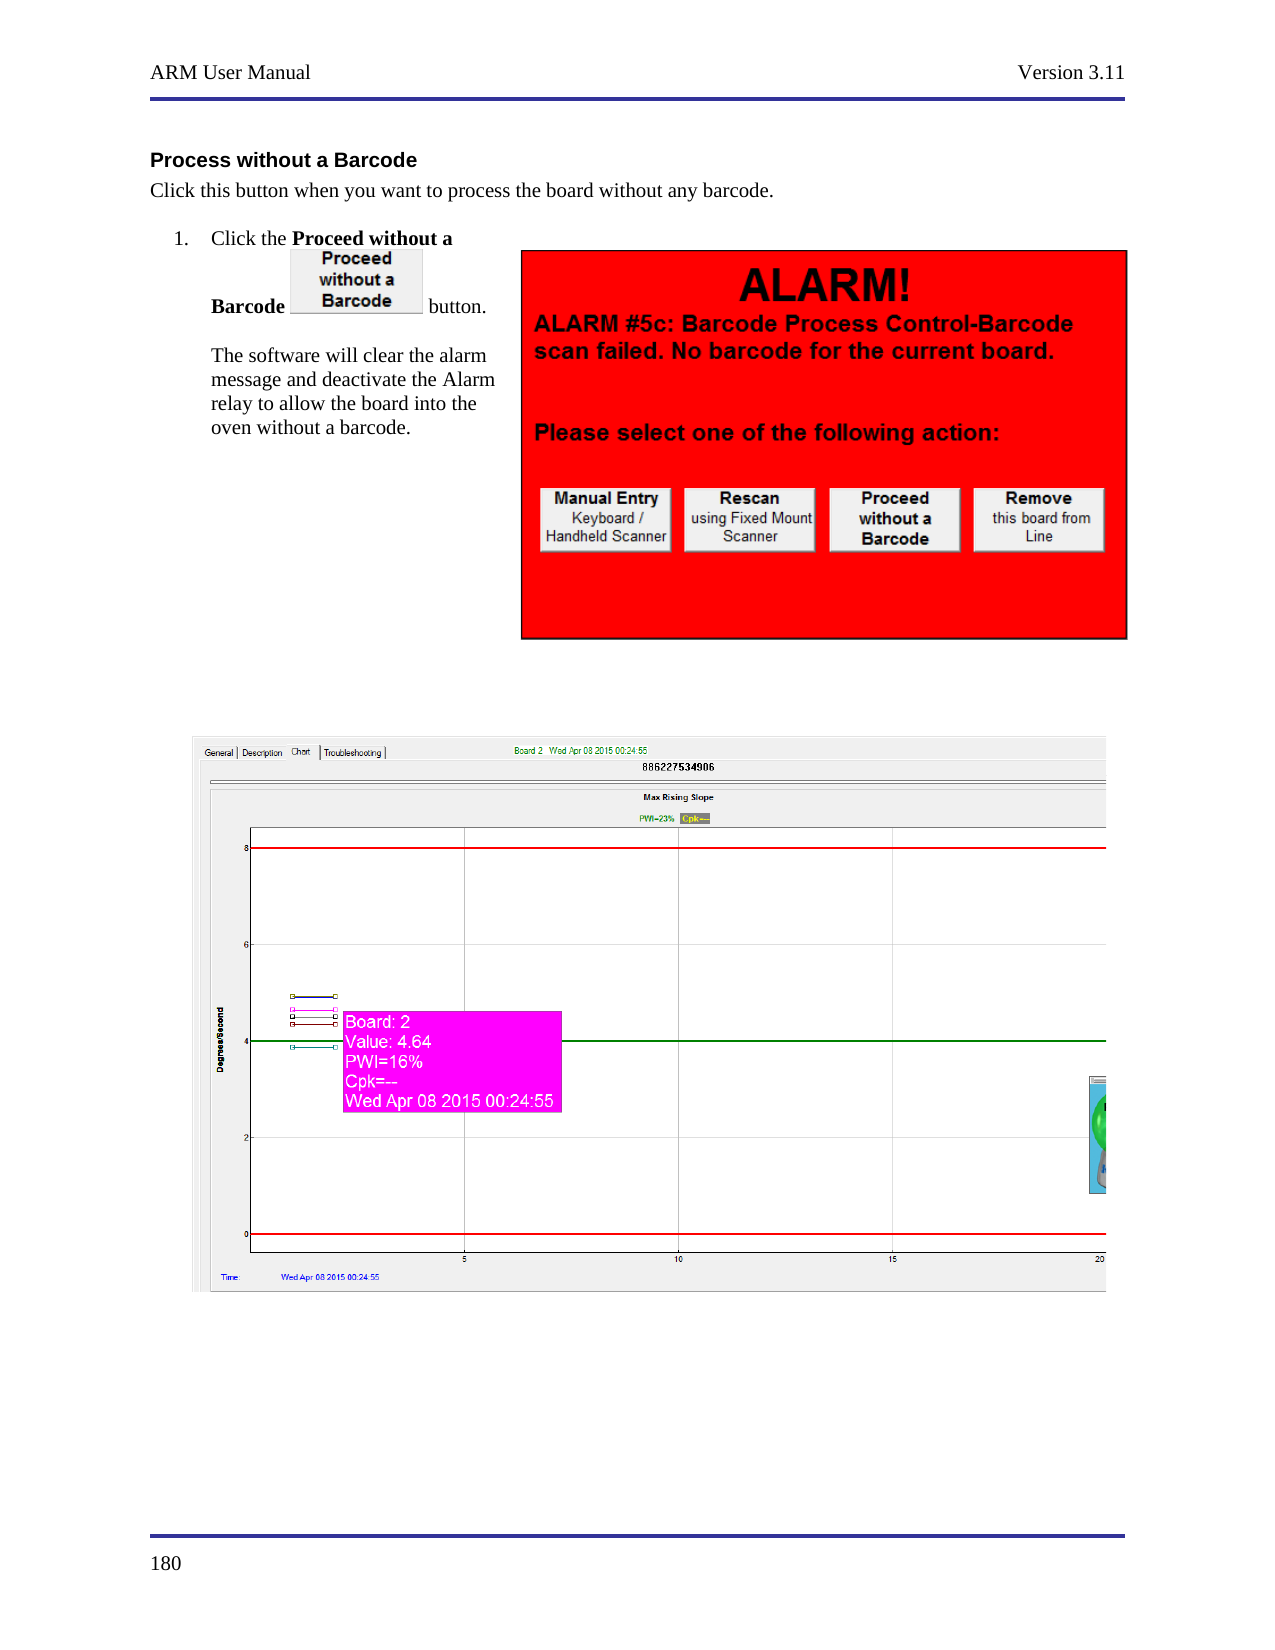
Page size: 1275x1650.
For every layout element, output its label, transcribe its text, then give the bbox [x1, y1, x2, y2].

picture [520, 250, 1128, 640]
picture [290, 249, 423, 314]
subtitle Process without a Barcode [150, 147, 1125, 171]
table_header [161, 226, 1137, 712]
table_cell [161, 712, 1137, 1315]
text Click this button when you want to process the board without any barcode. [150, 178, 1125, 202]
picture [192, 736, 1107, 1292]
